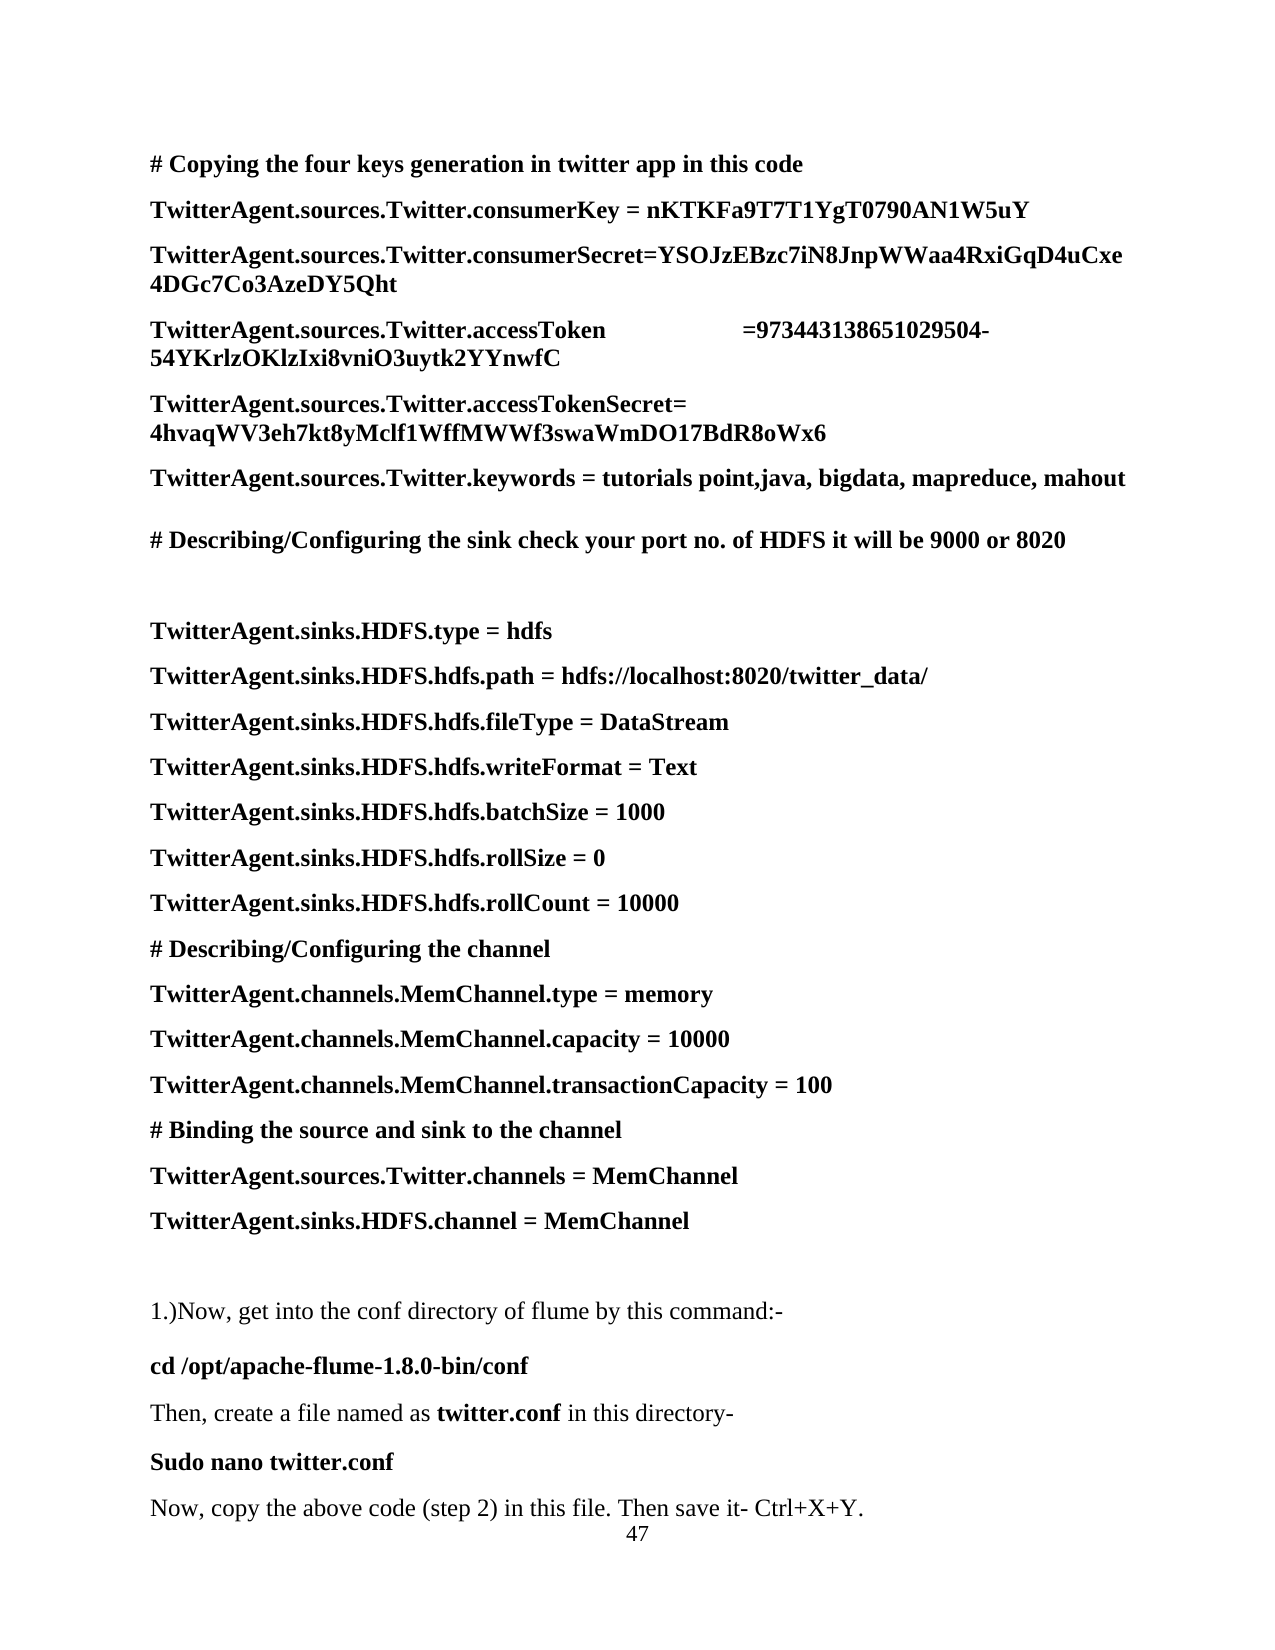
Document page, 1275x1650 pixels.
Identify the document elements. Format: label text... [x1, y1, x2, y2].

subtitle cd /opt/apache-flume-1.8.0-bin/conf [150, 1351, 1210, 1380]
subtitle Sudo nano twitter.conf [150, 1447, 1210, 1475]
text Then, create a file named as twitter.conf in this directory- [150, 1398, 1210, 1427]
text TwitterAgent.channels.MemChannel.transactionCapacity = 100 # Binding the source and sink to the channel TwitterAgent.sources.Twitter.channels = MemChannel TwitterAgent.sinks.HDFS.channel = MemChannel [150, 1070, 835, 1235]
text TwitterAgent.sources.Twitter.keywords = tutorials point,java, bigdata, mapreduce, mahout [150, 463, 1135, 492]
text TwitterAgent.sinks.HDFS.type = hdfs TwitterAgent.sinks.HDFS.hdfs.path = hdfs://localhost:8020/twitter_data/ TwitterAgent.sinks.HDFS.hdfs.fileType = DataStream TwitterAgent.sinks.HDFS.hdfs.writeFormat = Text TwitterAgent.sinks.HDFS.hdfs.batchSize = 1000 [150, 616, 935, 826]
text 54YKrlzOKlzIxi8vniO3uytk2YYnwfC [150, 343, 1210, 372]
text 1.)Now, get into the conf directory of flume by this command:- [150, 1297, 1210, 1326]
text TwitterAgent.sources.Twitter.accessTokenSecret= 4hvaqWV3eh7kt8yMclf1WffMWWf3swaWmDO17BdR8oWx6 [150, 389, 1125, 446]
text TwitterAgent.sources.Twitter.accessToken =973443138651029504- [150, 315, 1210, 343]
text TwitterAgent.sinks.HDFS.hdfs.rollCount = 10000 # Describing/Configuring the channel [150, 888, 682, 962]
text TwitterAgent.channels.MemChannel.type = memory TwitterAgent.channels.MemChannel.capacity = 10000 [150, 979, 732, 1053]
text # Describing/Configuring the sink check your port no. of HDFS it will be 9000 or 8020 [150, 525, 1135, 553]
text TwitterAgent.sources.Twitter.consumerSecret=YSOJzEBzc7iN8JnpWWaa4RxiGqD4uCxe 4DGc7Co3AzeDY5Qht [150, 240, 1125, 298]
text # Copying the four keys generation in twitter app in this code [150, 149, 1210, 178]
text TwitterAgent.sinks.HDFS.hdfs.rollSize = 0 [150, 843, 1210, 872]
text TwitterAgent.sources.Twitter.consumerKey = nKTKFa9T7T1YgT0790AN1W5uY [150, 195, 1210, 224]
text Now, copy the above code (step 2) in this file. Then save it- Ctrl+X+Y. [150, 1493, 1210, 1522]
